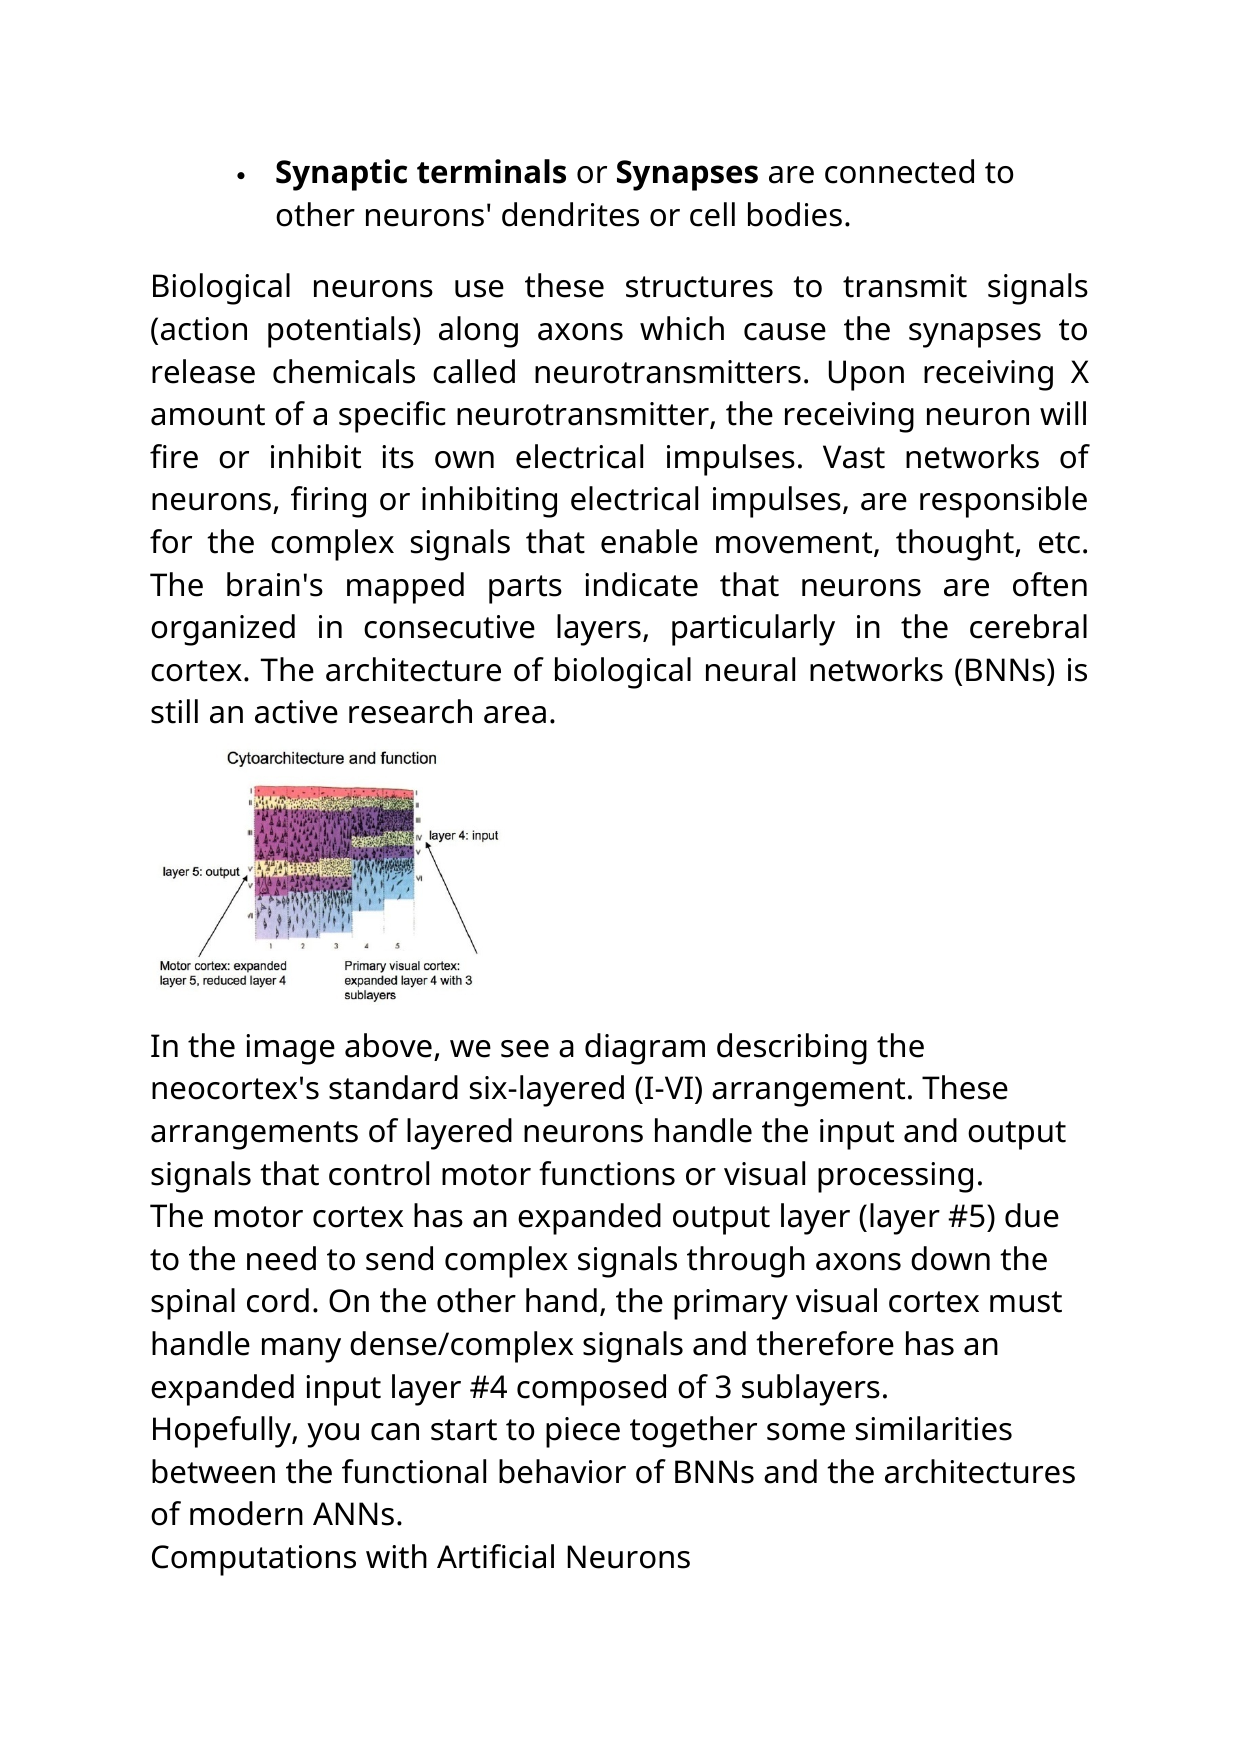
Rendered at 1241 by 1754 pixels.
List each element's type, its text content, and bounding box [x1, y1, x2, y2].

picture [150, 733, 513, 1005]
text In the image above, we see a diagram describing the neocortex's standard six-layered (I-VI) arrangement. These arrangements of layered neurons handle the input and output signals that control motor functions or visual processing. [150, 1024, 1090, 1194]
list Synaptic terminals or Synapses are connected to other neurons' dendrites or cell bodies. [237, 150, 1090, 235]
text Hopefully, you can start to piece together some similarities between the functional behavior of BNNs and the architectures of modern ANNs. [150, 1407, 1090, 1535]
text The motor cortex has an expanded output layer (layer #5) due to the need to send complex signals through axons down the spinal cord. On the other hand, the primary visual cortex must handle many dense/complex signals and therefore has an expanded input layer #4 composed of 3 sublayers. [150, 1194, 1090, 1407]
text Computations with Artificial Neurons [150, 1535, 1090, 1578]
text Biological neurons use these structures to transmit signals (action potentials) along axons which cause the synapses to release chemicals called neurotransmitters. Upon receiving X amount of a specific neurotransmitter, the receiving neuron will fire or inhibit its own electrical impulses. Vast networks of neurons, firing or inhibiting electrical impulses, are responsible for the complex signals that enable movement, thought, etc. The brain's mapped parts indicate that neurons are often organized in consecutive layers, particularly in the cerebral cortex. The architecture of biological neural networks (BNNs) is still an active research area. [150, 264, 1090, 733]
